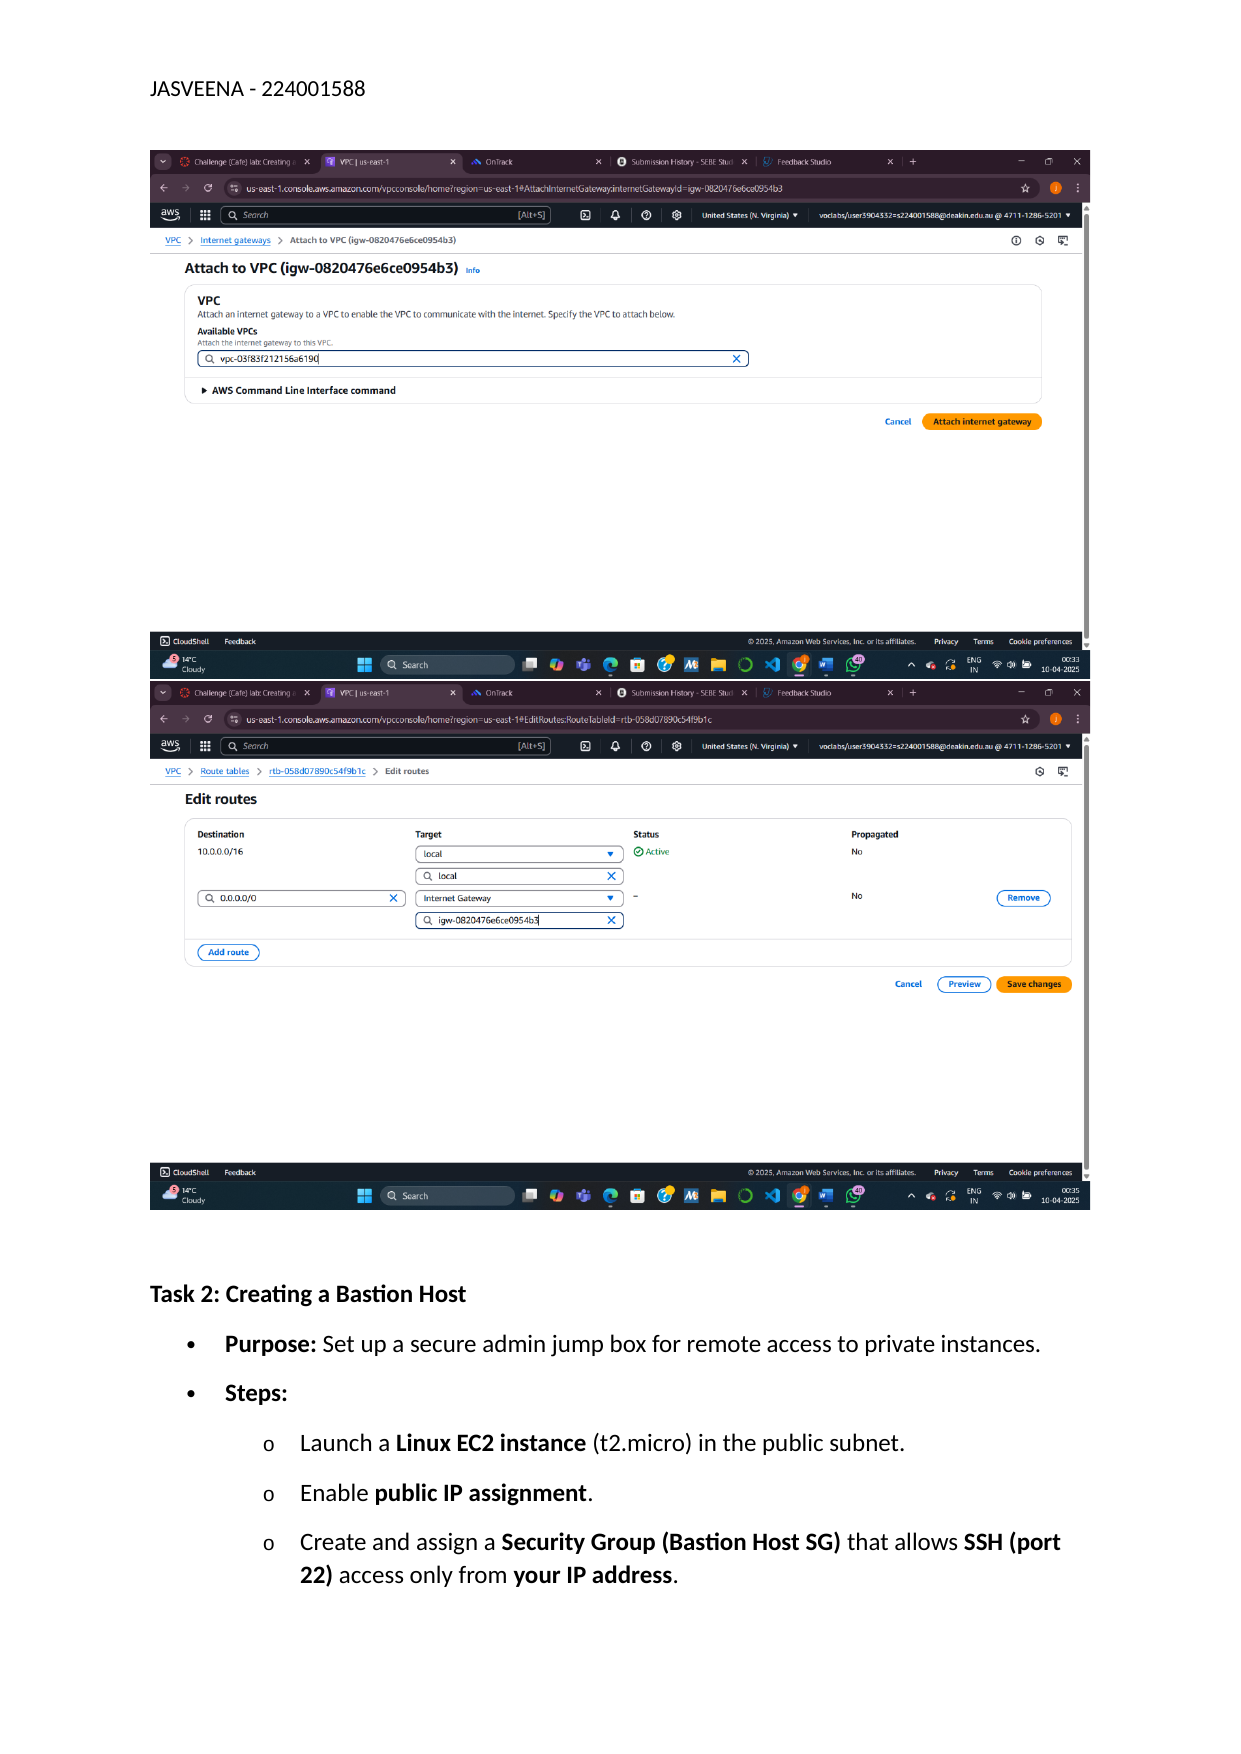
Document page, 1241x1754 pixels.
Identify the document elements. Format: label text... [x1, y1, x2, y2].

list Steps: [187, 1377, 1090, 1408]
text Task 2: Creating a Bastion Host [150, 1278, 1090, 1309]
list Launch a Linux EC2 instance (t2.micro) in the public subnet. [262, 1427, 1090, 1458]
list Purpose: Set up a secure admin jump box for remote access to private instances. [187, 1328, 1090, 1358]
list Create and assign a Security Group (Bastion Host SG) that allows SSH (port 22) access only from your IP address. [262, 1526, 1090, 1590]
picture [150, 150, 1091, 679]
picture [150, 681, 1091, 1210]
list Enable public IP assignment. [262, 1477, 1090, 1507]
